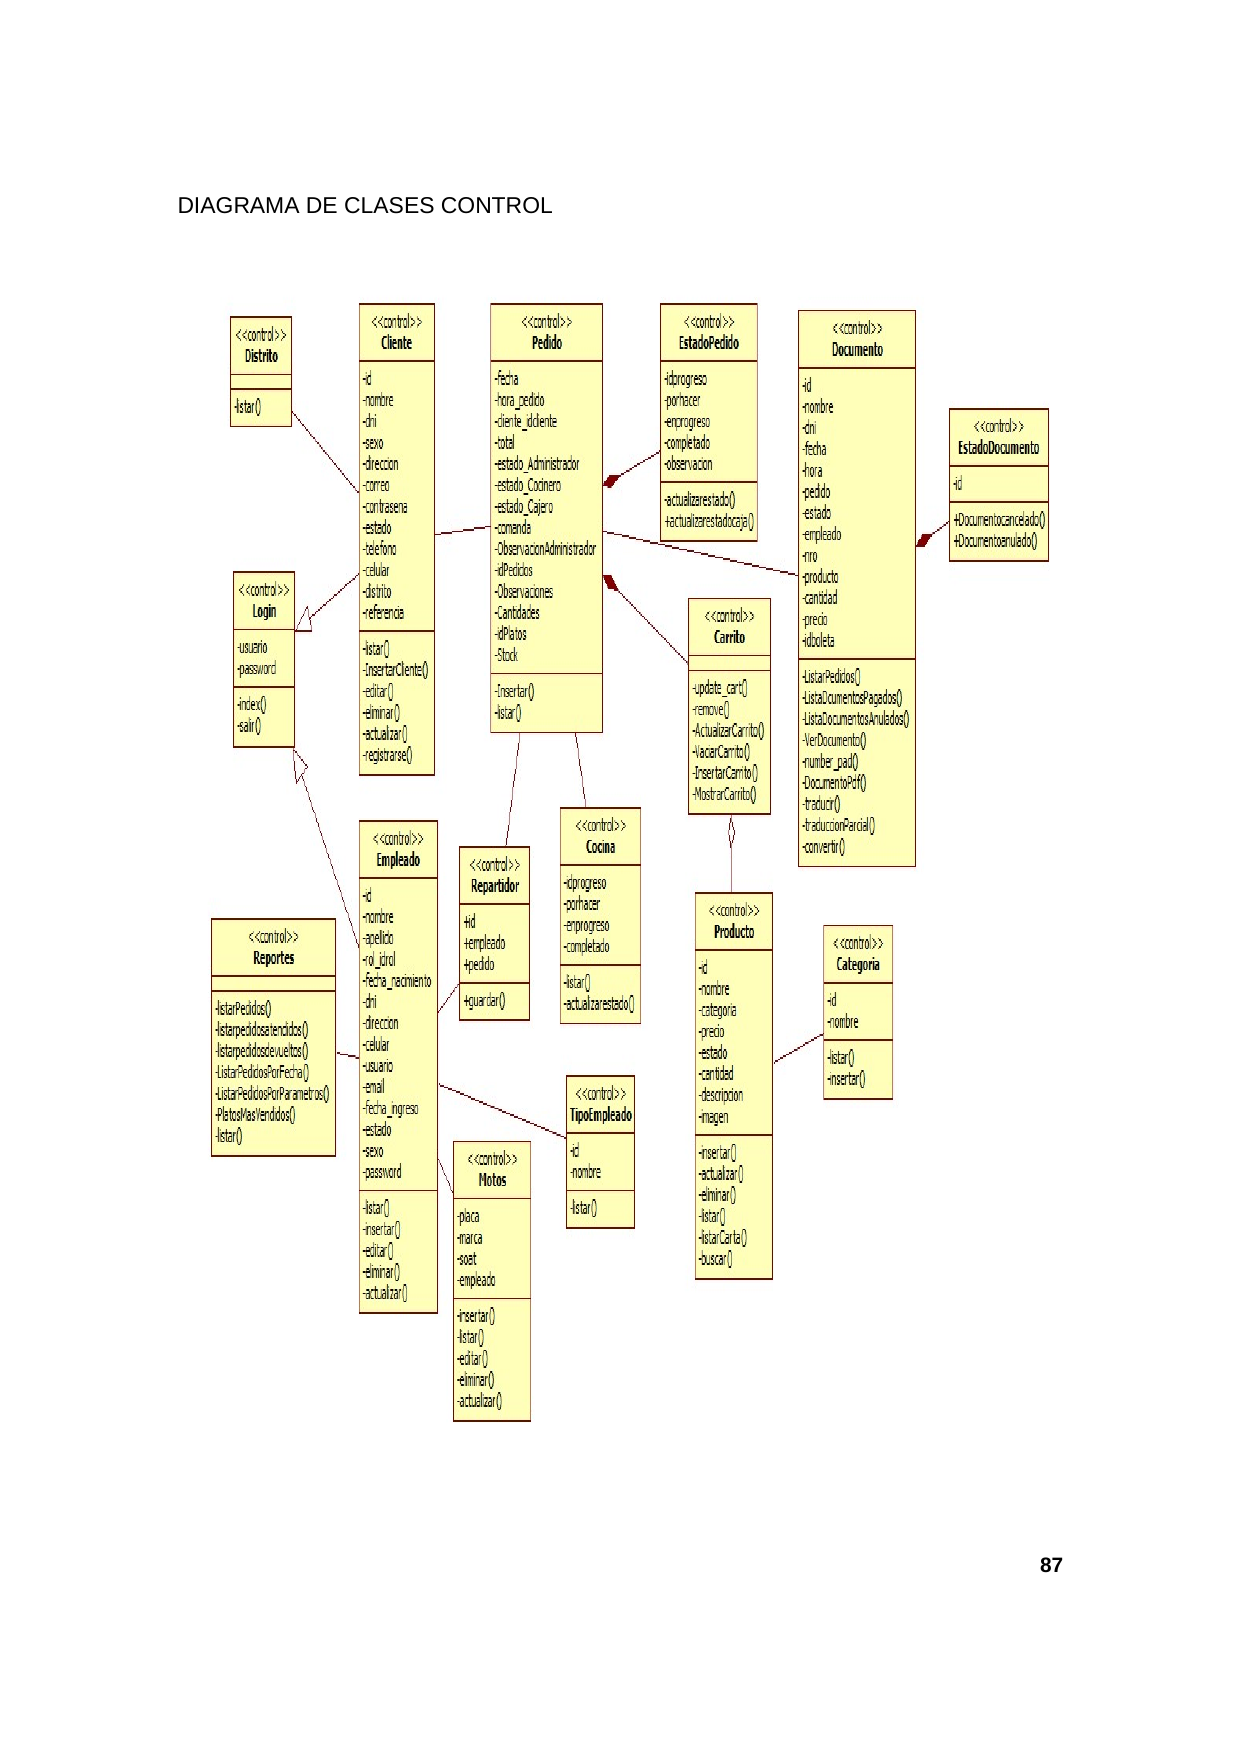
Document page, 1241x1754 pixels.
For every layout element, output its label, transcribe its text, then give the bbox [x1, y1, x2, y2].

text DIAGRAMA DE CLASES CONTROL [177, 192, 1063, 218]
picture [195, 271, 1063, 1455]
